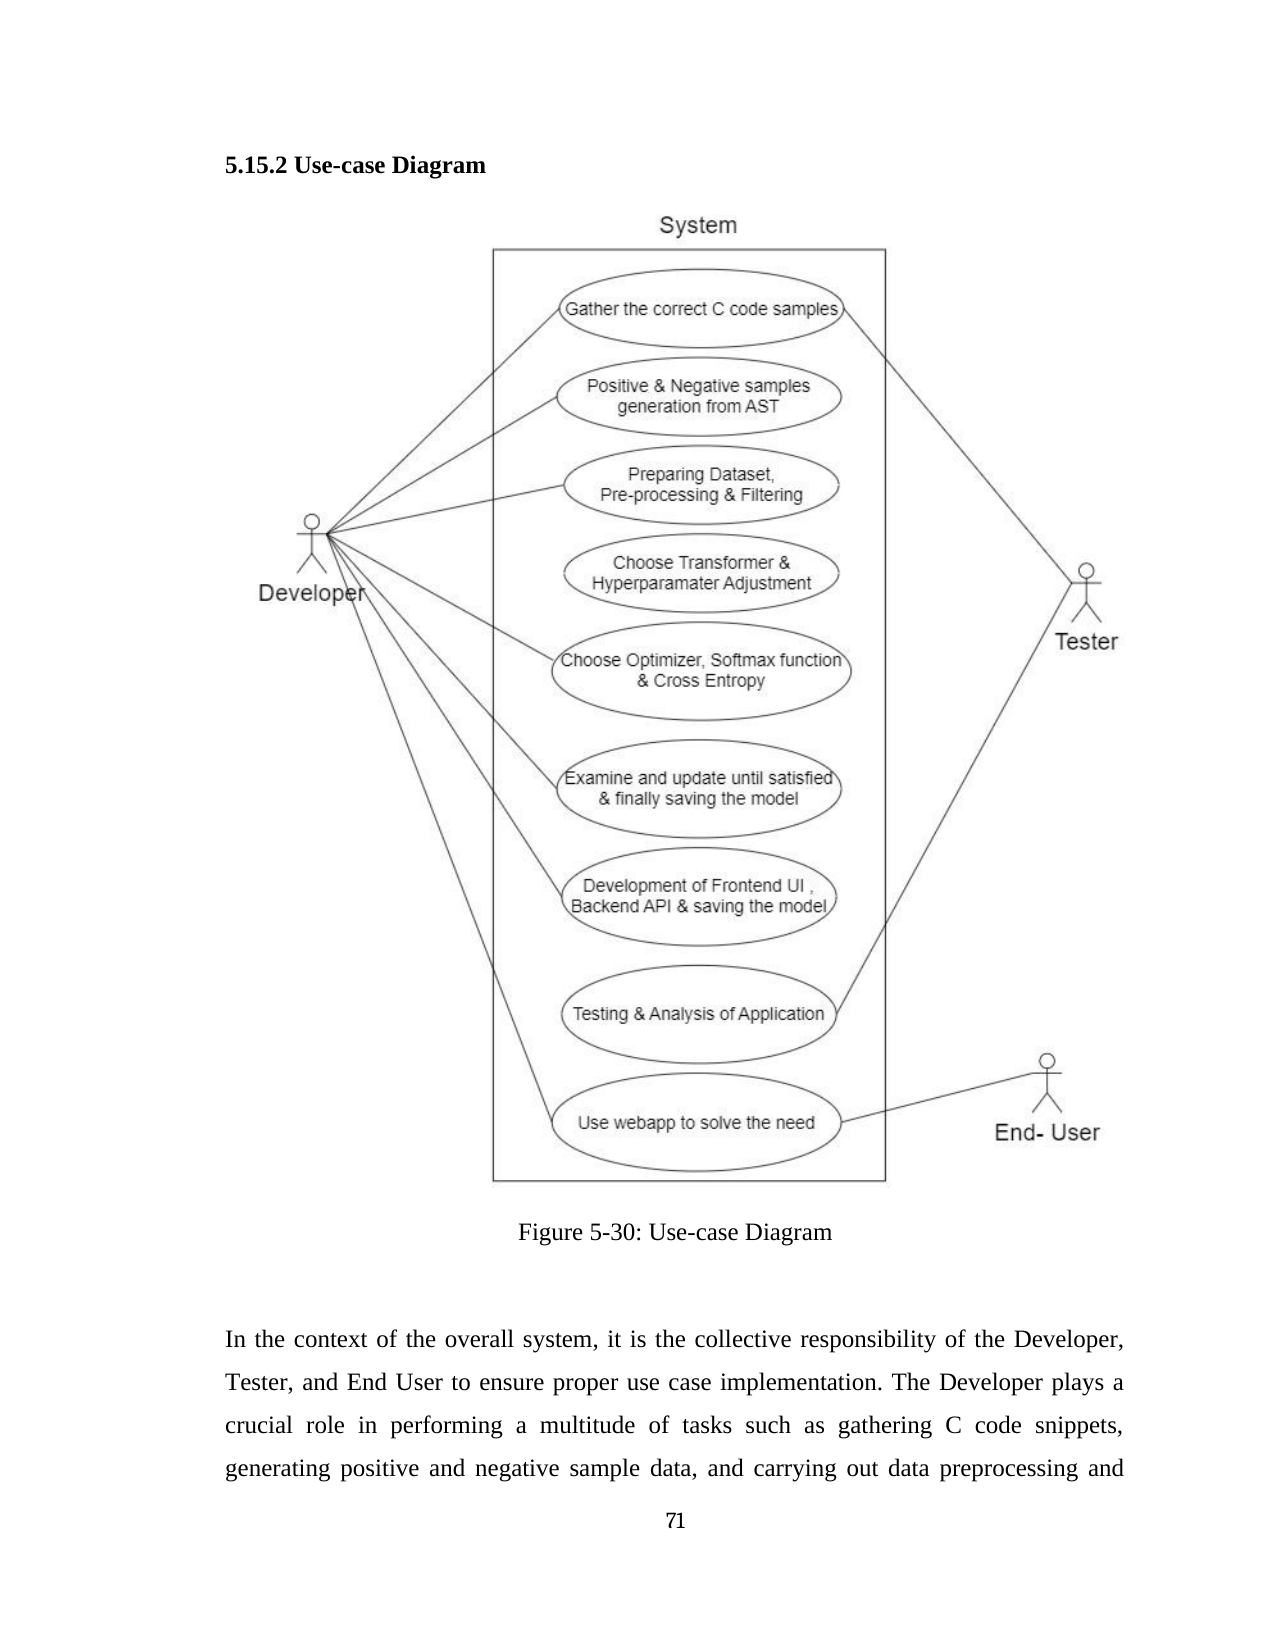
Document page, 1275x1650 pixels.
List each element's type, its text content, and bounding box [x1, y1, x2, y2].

picture [225, 205, 1125, 1188]
subtitle Use-case Diagram [225, 150, 1125, 179]
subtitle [225, 1324, 1125, 1482]
